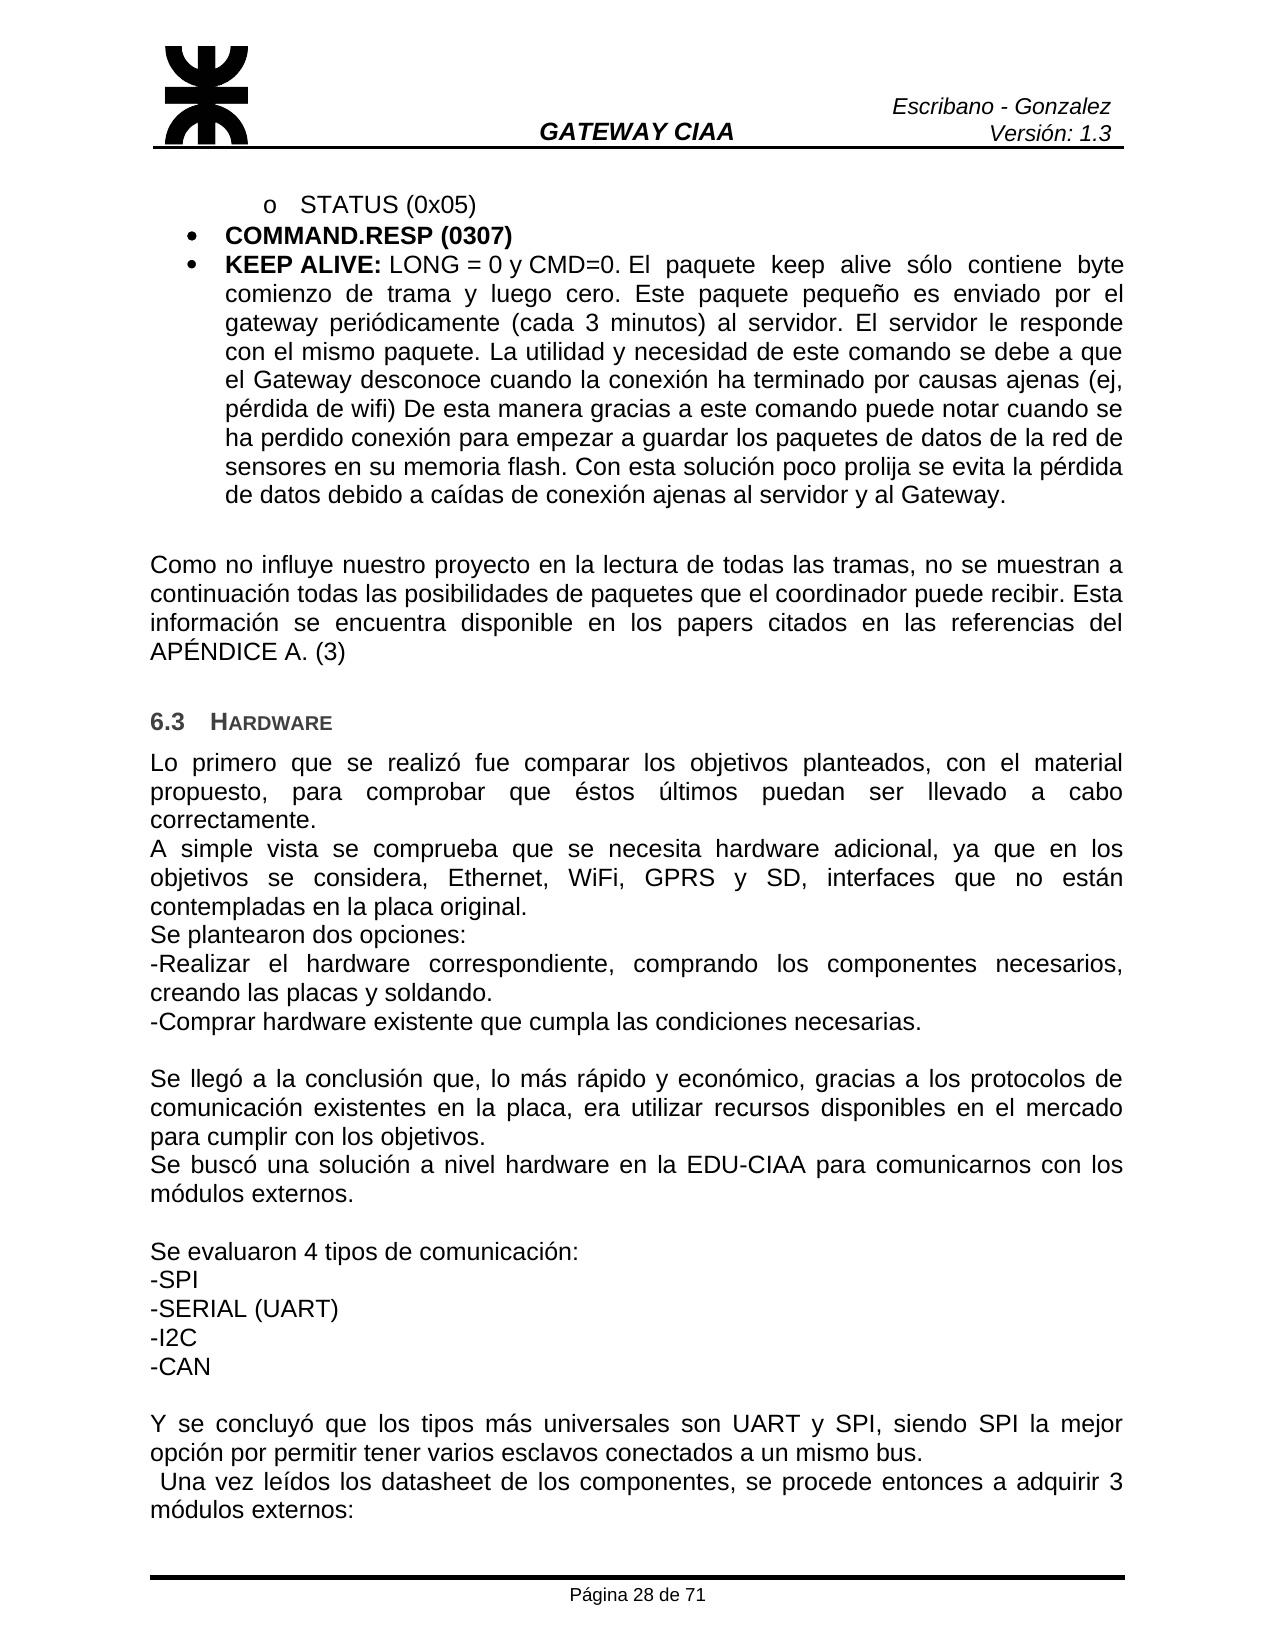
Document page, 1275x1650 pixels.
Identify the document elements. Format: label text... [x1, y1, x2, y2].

text -Comprar hardware existente que cumpla las condiciones necesarias. [150, 1006, 1125, 1035]
text -I2C [150, 1323, 1125, 1351]
text Se llegó a la conclusión que, lo más rápido y económico, gracias a los protocolos de comunicación existentes en la placa, era utilizar recursos disponibles en el mercado para cumplir con los objetivos. [150, 1064, 1125, 1150]
text Y se concluyó que los tipos más universales son UART y SPI, siendo SPI la mejor opción por permitir tener varios esclavos conectados a un mismo bus. [150, 1409, 1125, 1466]
list KEEP ALIVE: LONG = 0 y CMD=0. El paquete keep alive sólo contiene byte comienzo de trama y luego cero. Este paquete pequeño es enviado por el gateway periódicamente (cada 3 minutos) al servidor. El servidor le responde con el mismo paquete. La utilidad y necesidad de este comando se debe a que el Gateway desconoce cuando la conexión ha terminado por causas ajenas (ej, pérdida de wifi) De esta manera gracias a este comando puede notar cuando se ha perdido conexión para empezar a guardar los paquetes de datos de la red de sensores en su memoria flash. Con esta solución poco prolija se evita la pérdida de datos debido a caídas de conexión ajenas al servidor y al Gateway. [187, 250, 1125, 509]
text A simple vista se comprueba que se necesita hardware adicional, ya que en los objetivos se considera, Ethernet, WiFi, GPRS y SD, interfaces que no están contempladas en la placa original. [150, 834, 1125, 920]
text Se buscó una solución a nivel hardware en la EDU-CIAA para comunicarnos con los módulos externos. [150, 1150, 1125, 1208]
text Se evaluaron 4 tipos de comunicación: [150, 1236, 1125, 1265]
list COMMAND.RESP (0307) [187, 221, 1125, 250]
subtitle Hardware [150, 706, 1125, 735]
text -SERIAL (UART) [150, 1294, 1125, 1323]
picture [163, 46, 250, 146]
text Una vez leídos los datasheet de los componentes, se procede entonces a adquirir 3 módulos externos: [150, 1466, 1125, 1524]
text -SPI [150, 1265, 1125, 1294]
text Se plantearon dos opciones: [150, 920, 1125, 949]
list STATUS (0x05) [262, 190, 1125, 221]
text -Realizar el hardware correspondiente, comprando los componentes necesarios, creando las placas y soldando. [150, 949, 1125, 1006]
text -CAN [150, 1351, 1125, 1380]
text Como no influye nuestro proyecto en la lectura de todas las tramas, no se muestran a continuación todas las posibilidades de paquetes que el coordinador puede recibir. Esta información se encuentra disponible en los papers citados en las referencias del APÉNDICE A. [150, 550, 1125, 665]
text Lo primero que se realizó fue comparar los objetivos planteados, con el material propuesto, para comprobar que éstos últimos puedan ser llevado a cabo correctamente. [150, 748, 1125, 834]
